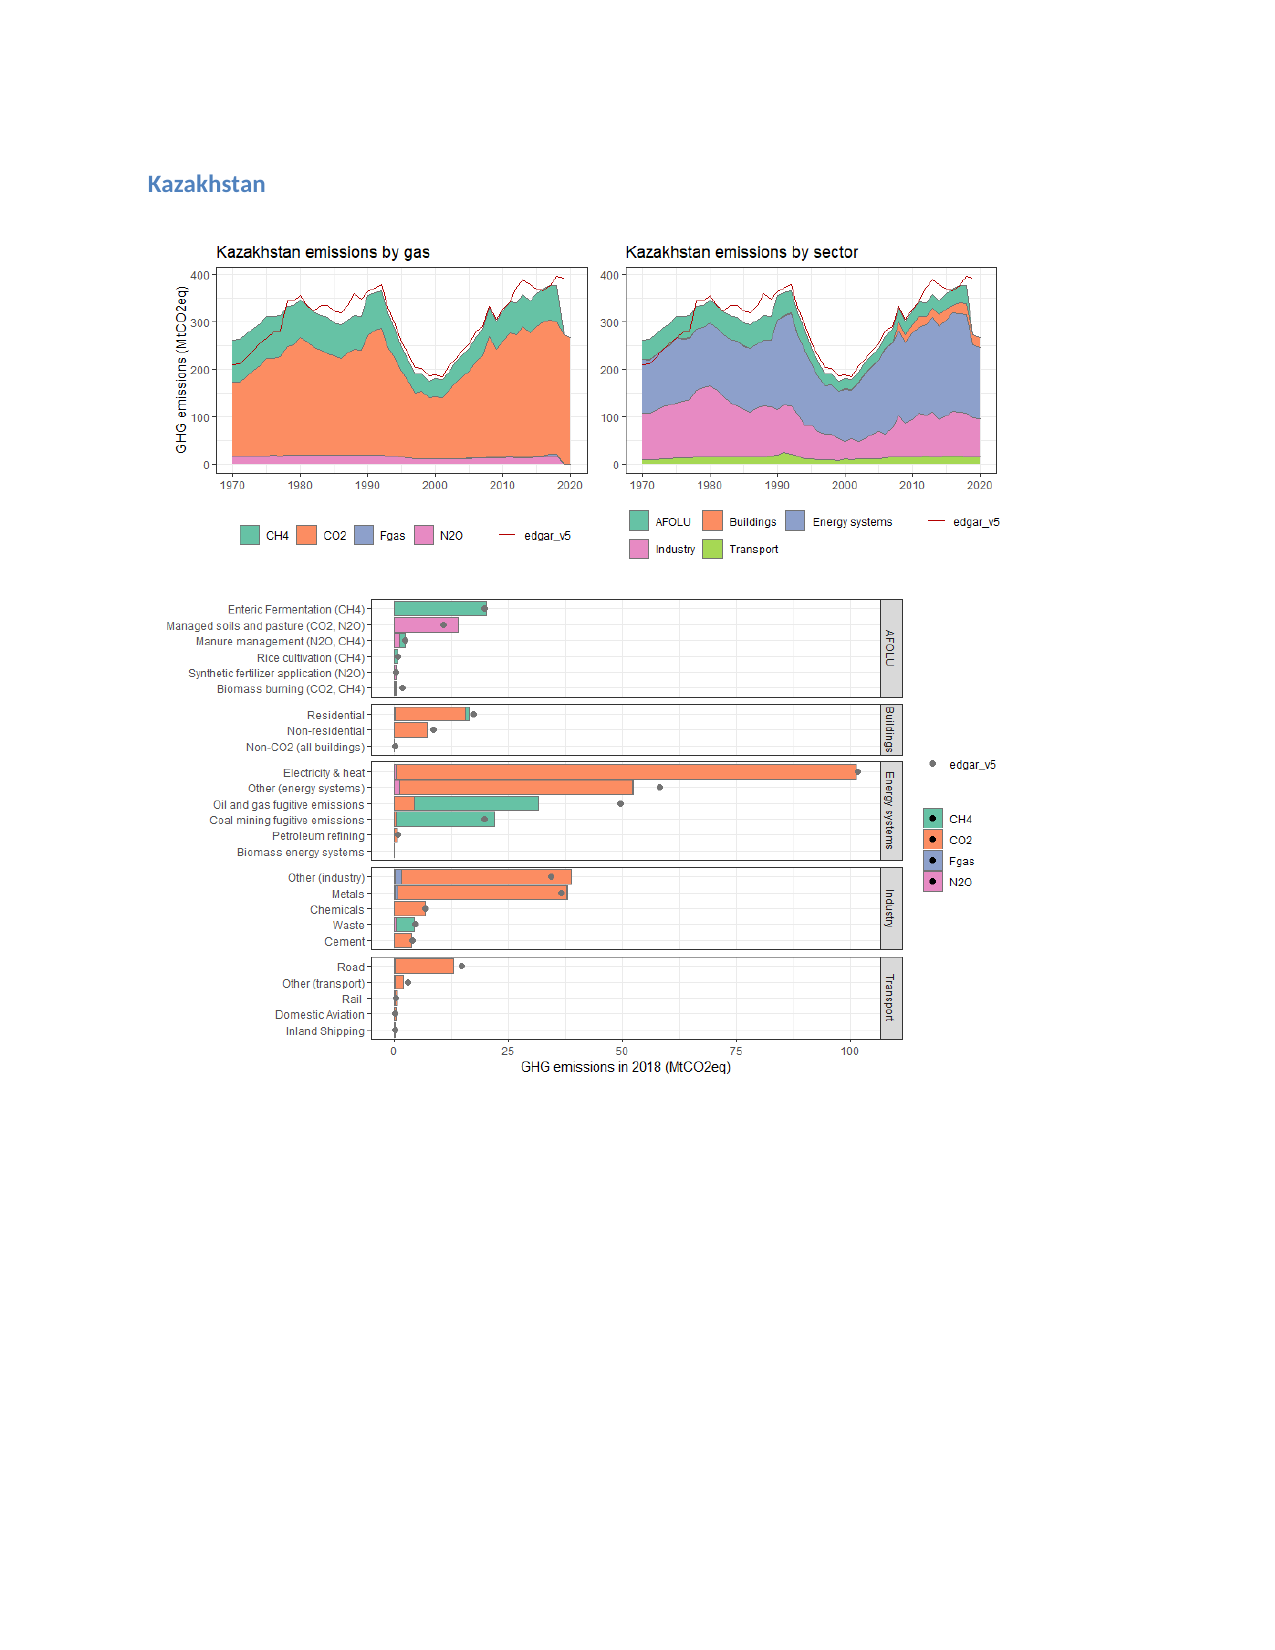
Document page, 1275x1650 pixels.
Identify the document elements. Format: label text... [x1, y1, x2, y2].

subtitle Kazakhstan [148, 168, 1127, 199]
picture [147, 217, 1023, 1093]
